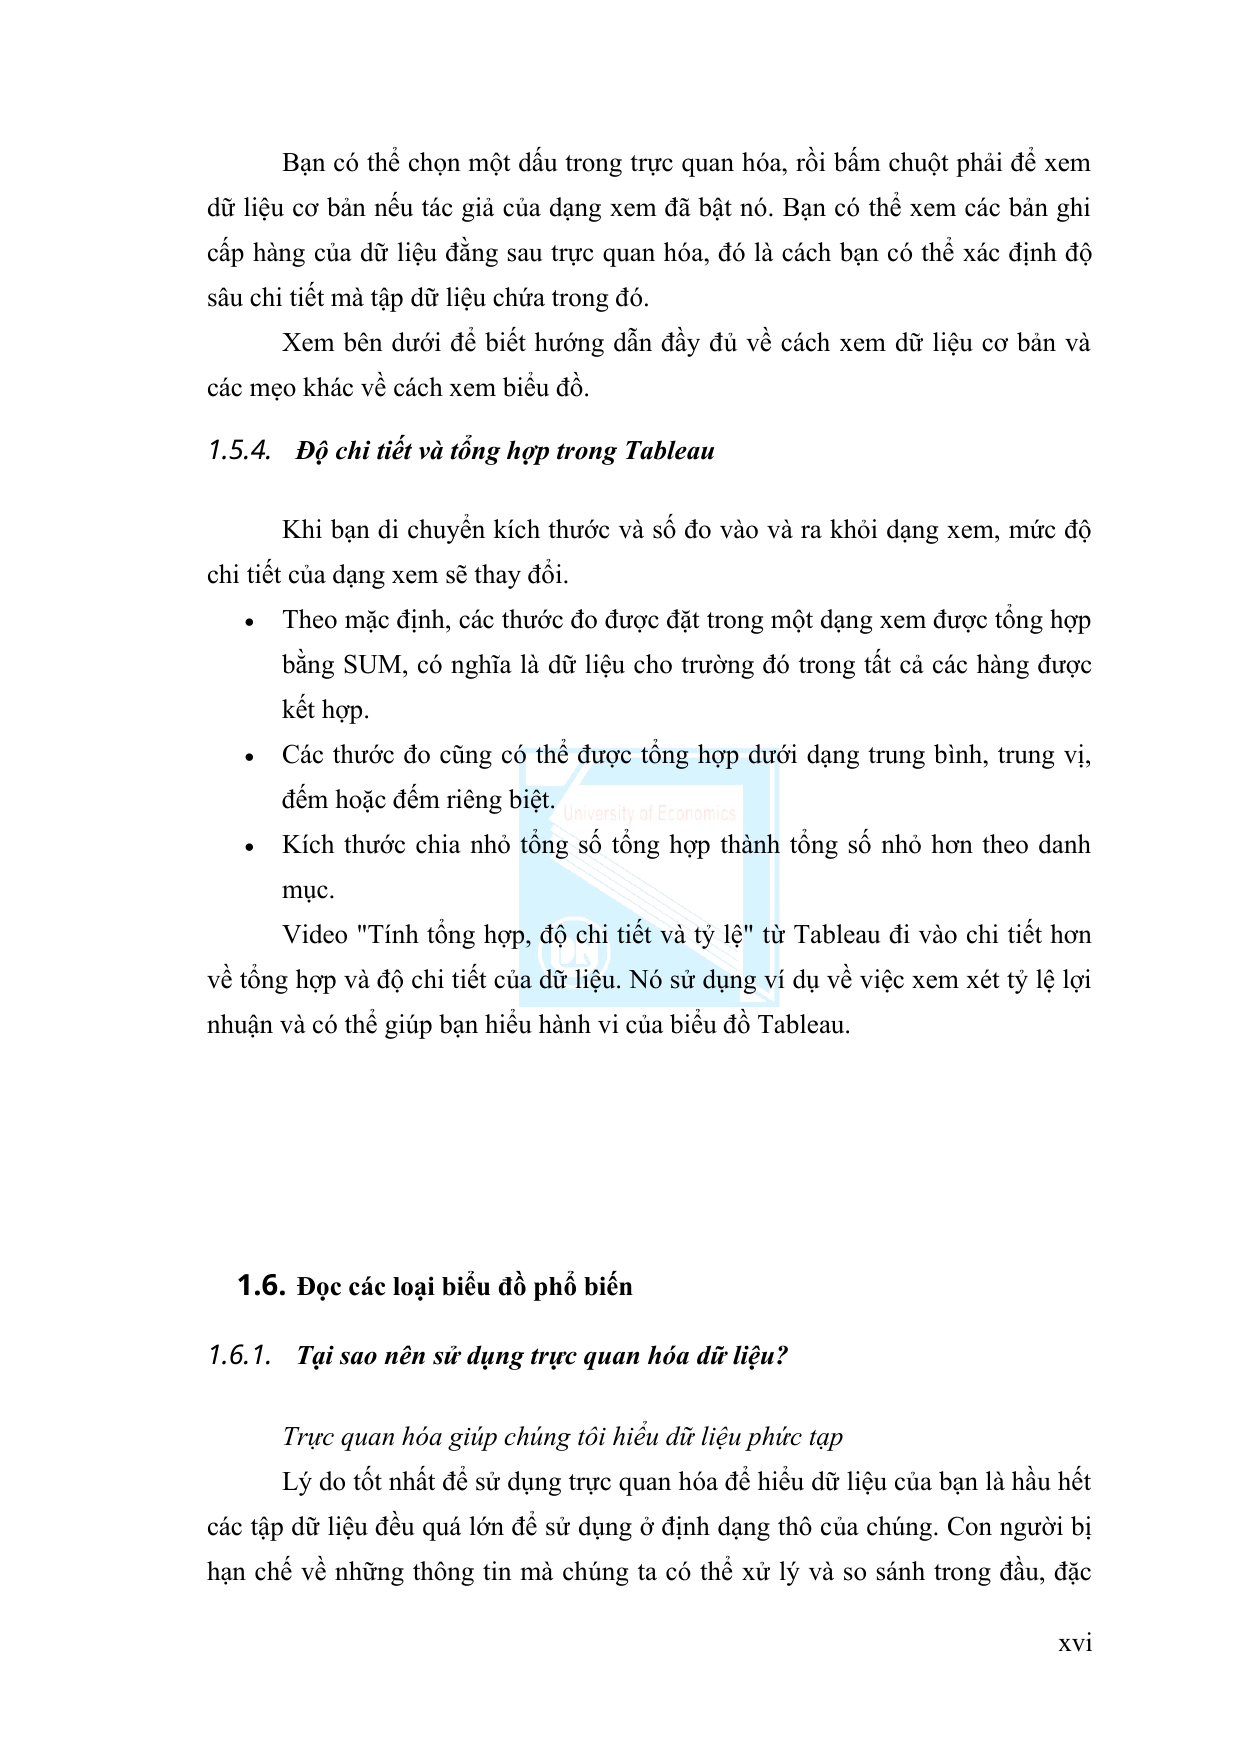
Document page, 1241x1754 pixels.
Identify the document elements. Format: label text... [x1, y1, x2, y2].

subtitle Đọc các loại biểu đồ phổ biến [236, 1264, 1092, 1303]
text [207, 1483, 1092, 1603]
text Video "Tính tổng hợp, độ chi tiết và tỷ lệ" từ Tableau đi vào chi tiết hơn về tổng hợp và độ chi tiết của dữ liệu. Nó sử dụng ví dụ về việc xem xét tỷ lệ lợi nhuận và có thể giúp bạn hiểu hành vi của biểu đồ Tableau. [207, 920, 1092, 1040]
list Các thước đo cũng có thể được tổng hợp dưới dạng trung bình, trung vị, đếm hoặc đếm riêng biệt. [244, 740, 1092, 815]
text Khi bạn di chuyển kích thước và số đo vào và ra khỏi dạng xem, mức độ chi tiết của dạng xem sẽ thay đổi. [207, 515, 1092, 590]
subtitle Tại sao nên sử dụng trực quan hóa dữ liệu? [207, 1352, 1092, 1389]
subtitle Độ chi tiết và tổng hợp trong Tableau [207, 430, 1092, 467]
text Trực quan hóa giúp chúng tôi hiểu dữ liệu phức tạp [207, 1438, 1092, 1468]
list Theo mặc định, các thước đo được đặt trong một dạng xem được tổng hợp bằng SUM, có nghĩa là dữ liệu cho trường đó trong tất cả các hàng được kết hợp. [244, 605, 1092, 725]
text Xem bên dưới để biết hướng dẫn đầy đủ về cách xem dữ liệu cơ bản và các mẹo khác về cách xem biểu đồ. [207, 328, 1092, 403]
list Kích thước chia nhỏ tổng số tổng hợp thành tổng số nhỏ hơn theo danh mục. [244, 830, 1092, 905]
text Bạn có thể chọn một dấu trong trực quan hóa, rồi bấm chuột phải để xem dữ liệu cơ bản nếu tác giả của dạng xem đã bật nó. Bạn có thể xem các bản ghi cấp hàng của dữ liệu đằng sau trực quan hóa, đó là cách bạn có thể xác định độ sâu chi tiết mà tập dữ liệu chứa trong đó. [207, 148, 1092, 313]
